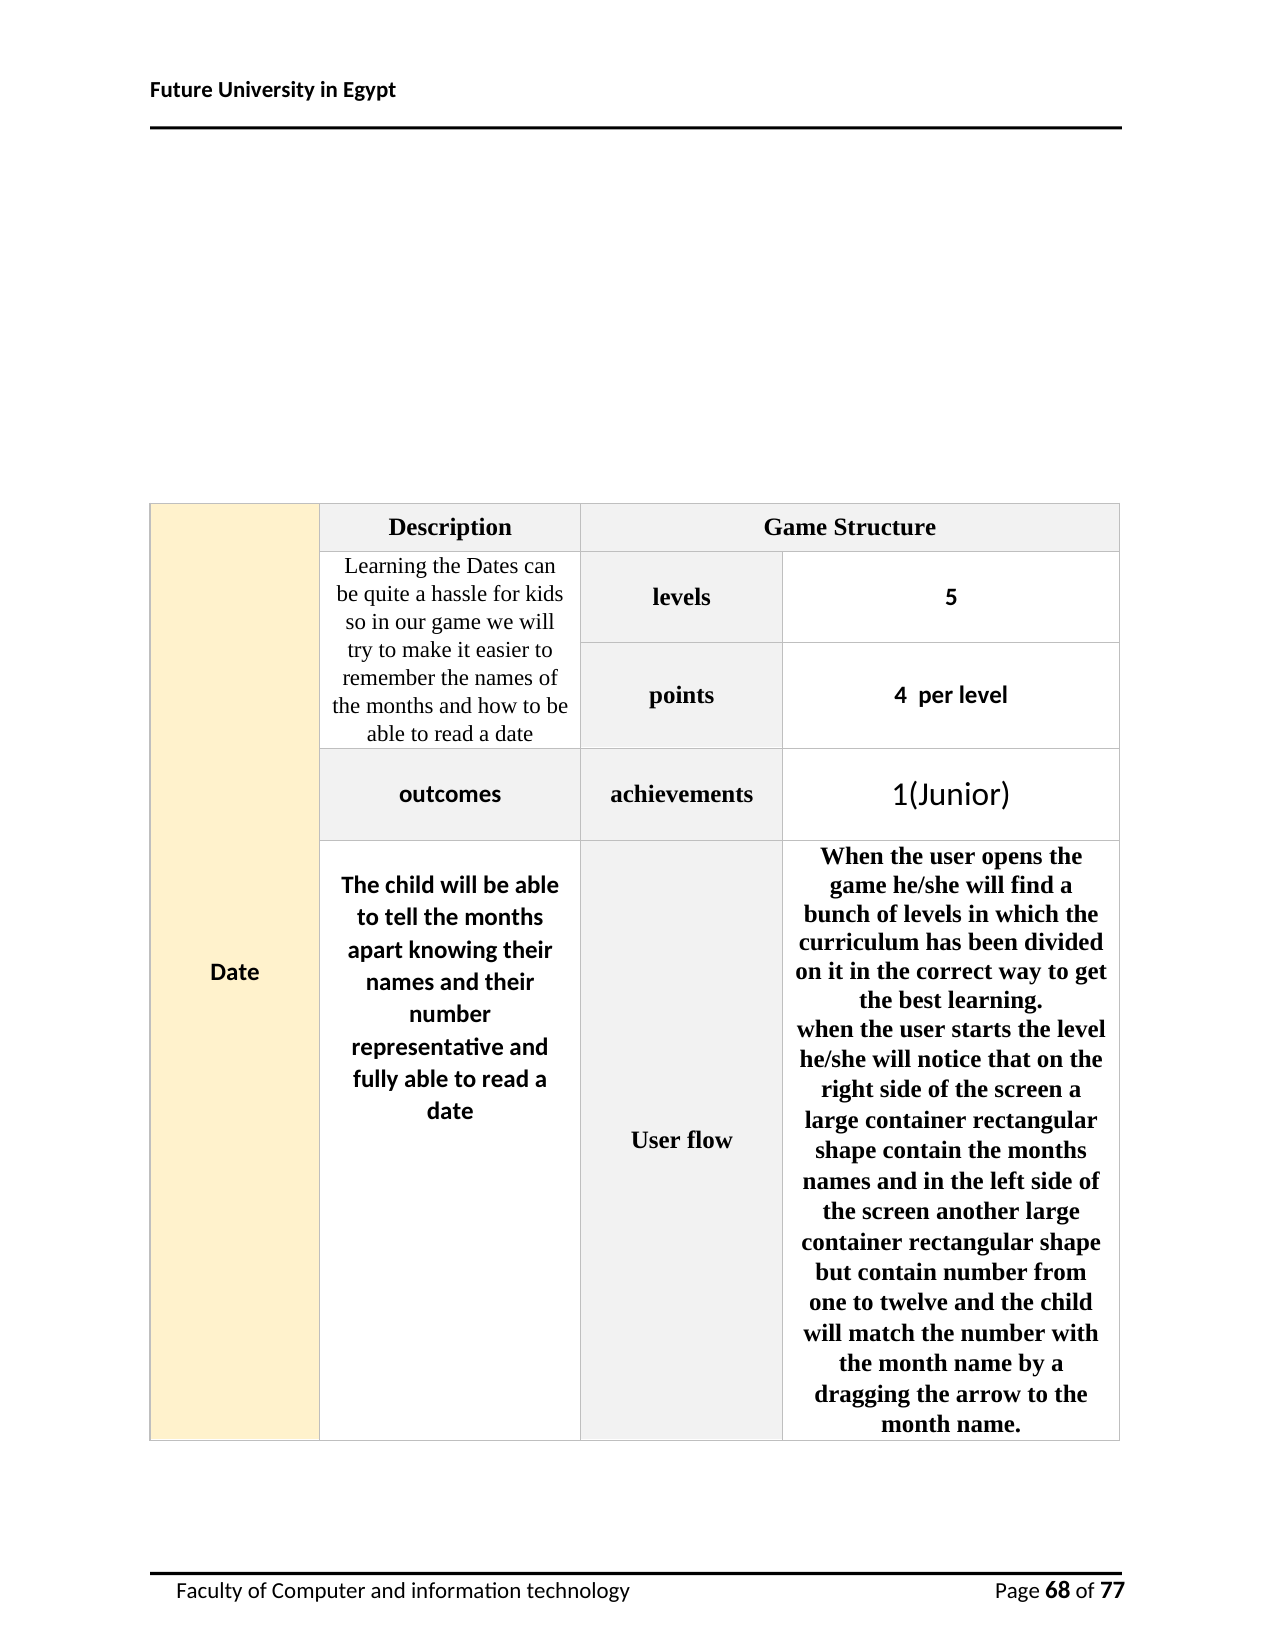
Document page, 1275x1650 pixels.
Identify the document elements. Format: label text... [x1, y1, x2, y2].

table_cell 5 [783, 552, 1119, 642]
table_cell 4 per level [783, 643, 1119, 747]
table_cell outcomes [320, 749, 580, 840]
table_cell User flow [581, 841, 782, 1439]
table_cell The child will be able to tell the months apart knowing their names and their number representative and fully able to read a date [320, 841, 580, 1439]
table_cell points [581, 643, 782, 747]
table_cell Learning the Dates can be quite a hassle for kids so in our game we will try to make it easier to remember the names of the months and how to be able to read a date [320, 552, 580, 747]
table_cell 1(Junior) [783, 749, 1119, 840]
table_cell levels [581, 552, 782, 642]
table_header Date [151, 504, 319, 1439]
table_header Game Structure [581, 504, 1119, 551]
table_header Description [320, 504, 580, 551]
table_cell achievements [581, 749, 782, 840]
table_cell When the user opens the game he/she will find a bunch of levels in which the curriculum has been divided on it in the correct way to get the best learning. when the user starts the level he/she will notice that on the right side of the screen a large container rectangular shape contain the months names and in the left side of the screen another large container rectangular shape but contain number from one to twelve and the child will match the number with the month name by a dragging the arrow to the month name. [783, 841, 1119, 1439]
